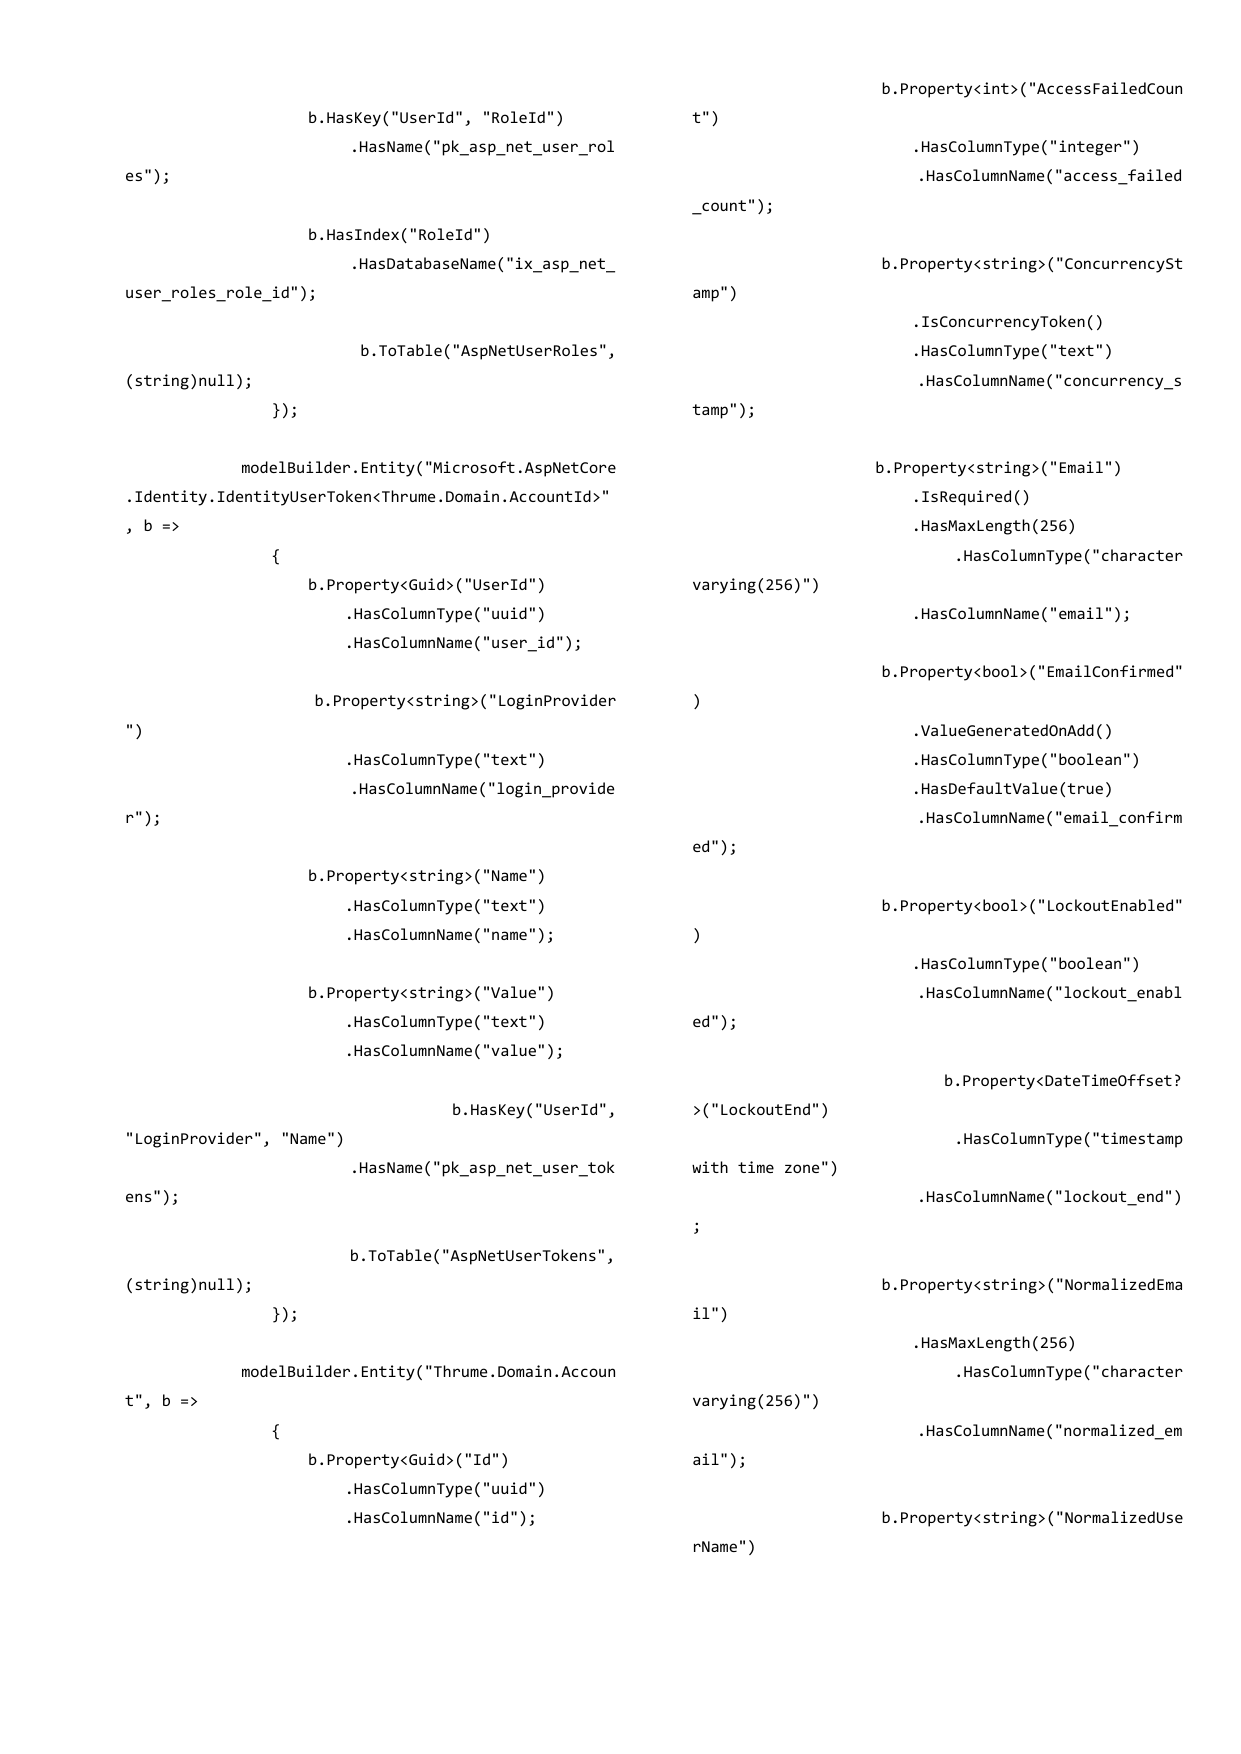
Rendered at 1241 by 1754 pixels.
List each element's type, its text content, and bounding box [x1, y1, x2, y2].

text .HasColumnName("email"); [692, 604, 1184, 624]
text .HasColumnType("text") [692, 342, 1184, 361]
text b.ToTable("AspNetUserRoles", (string)null); [125, 342, 617, 390]
text b.HasIndex("RoleId") [125, 225, 617, 244]
text .HasColumnType("character varying(256)") [692, 546, 1184, 594]
text b.Property<string>("Email") [692, 458, 1184, 478]
text b.HasKey("UserId", "LoginProvider", "Name") [125, 1100, 617, 1149]
text .HasMaxLength(256) [692, 1333, 1184, 1353]
text .HasColumnName("login_provider"); [125, 779, 617, 828]
text }); [125, 400, 617, 419]
text { [125, 1421, 617, 1440]
text .HasColumnName("concurrency_stamp"); [692, 371, 1184, 419]
text b.Property<string>("NormalizedUserName") [692, 1508, 1184, 1557]
text .HasColumnType("boolean") [692, 954, 1184, 974]
text b.Property<bool>("LockoutEnabled") [692, 896, 1184, 944]
text .HasColumnName("access_failed_count"); [692, 167, 1184, 215]
text .HasDefaultValue(true) [692, 779, 1184, 799]
text .HasColumnName("lockout_end"); [692, 1187, 1184, 1236]
text b.Property<int>("AccessFailedCount") [692, 79, 1184, 128]
text }); [125, 1304, 617, 1324]
text b.Property<string>("Name") [125, 867, 617, 886]
text .HasColumnName("normalized_email"); [692, 1421, 1184, 1469]
text .HasColumnName("email_confirmed"); [692, 808, 1184, 857]
text b.ToTable("AspNetUserTokens", (string)null); [125, 1246, 617, 1294]
text .ValueGeneratedOnAdd() [692, 721, 1184, 740]
text b.HasKey("UserId", "RoleId") [125, 108, 617, 128]
text .IsRequired() [692, 487, 1184, 507]
text b.Property<Guid>("UserId") [125, 575, 617, 594]
text .HasName("pk_asp_net_user_roles"); [125, 137, 617, 186]
text .HasMaxLength(256) [692, 517, 1184, 536]
text .HasColumnType("boolean") [692, 750, 1184, 769]
text .HasColumnType("uuid") [125, 604, 617, 624]
text b.Property<DateTimeOffset?>("LockoutEnd") [692, 1071, 1184, 1119]
text modelBuilder.Entity("Microsoft.AspNetCore.Identity.IdentityUserToken<Thrume.Domain.AccountId>", b => [125, 458, 617, 536]
text .HasDatabaseName("ix_asp_net_user_roles_role_id"); [125, 254, 617, 303]
text modelBuilder.Entity("Thrume.Domain.Account", b => [125, 1362, 617, 1411]
text .HasColumnType("character varying(256)") [692, 1362, 1184, 1411]
text .HasColumnName("value"); [125, 1042, 617, 1061]
text .HasColumnType("text") [125, 1012, 617, 1032]
text .HasColumnType("integer") [692, 137, 1184, 157]
text .HasColumnName("name"); [125, 925, 617, 944]
text .HasColumnName("user_id"); [125, 633, 617, 653]
text .HasColumnType("text") [125, 896, 617, 915]
text b.Property<Guid>("Id") [125, 1450, 617, 1469]
text .HasColumnType("text") [125, 750, 617, 769]
text .IsConcurrencyToken() [692, 312, 1184, 332]
text b.Property<bool>("EmailConfirmed") [692, 662, 1184, 711]
text .HasColumnType("uuid") [125, 1479, 617, 1499]
text .HasColumnType("timestamp with time zone") [692, 1129, 1184, 1178]
text b.Property<string>("Value") [125, 983, 617, 1003]
text b.Property<string>("NormalizedEmail") [692, 1275, 1184, 1324]
text b.Property<string>("ConcurrencyStamp") [692, 254, 1184, 303]
text .HasName("pk_asp_net_user_tokens"); [125, 1158, 617, 1207]
text b.Property<string>("LoginProvider") [125, 692, 617, 740]
text { [125, 546, 617, 565]
text .HasColumnName("id"); [125, 1508, 617, 1528]
text .HasColumnName("lockout_enabled"); [692, 983, 1184, 1032]
